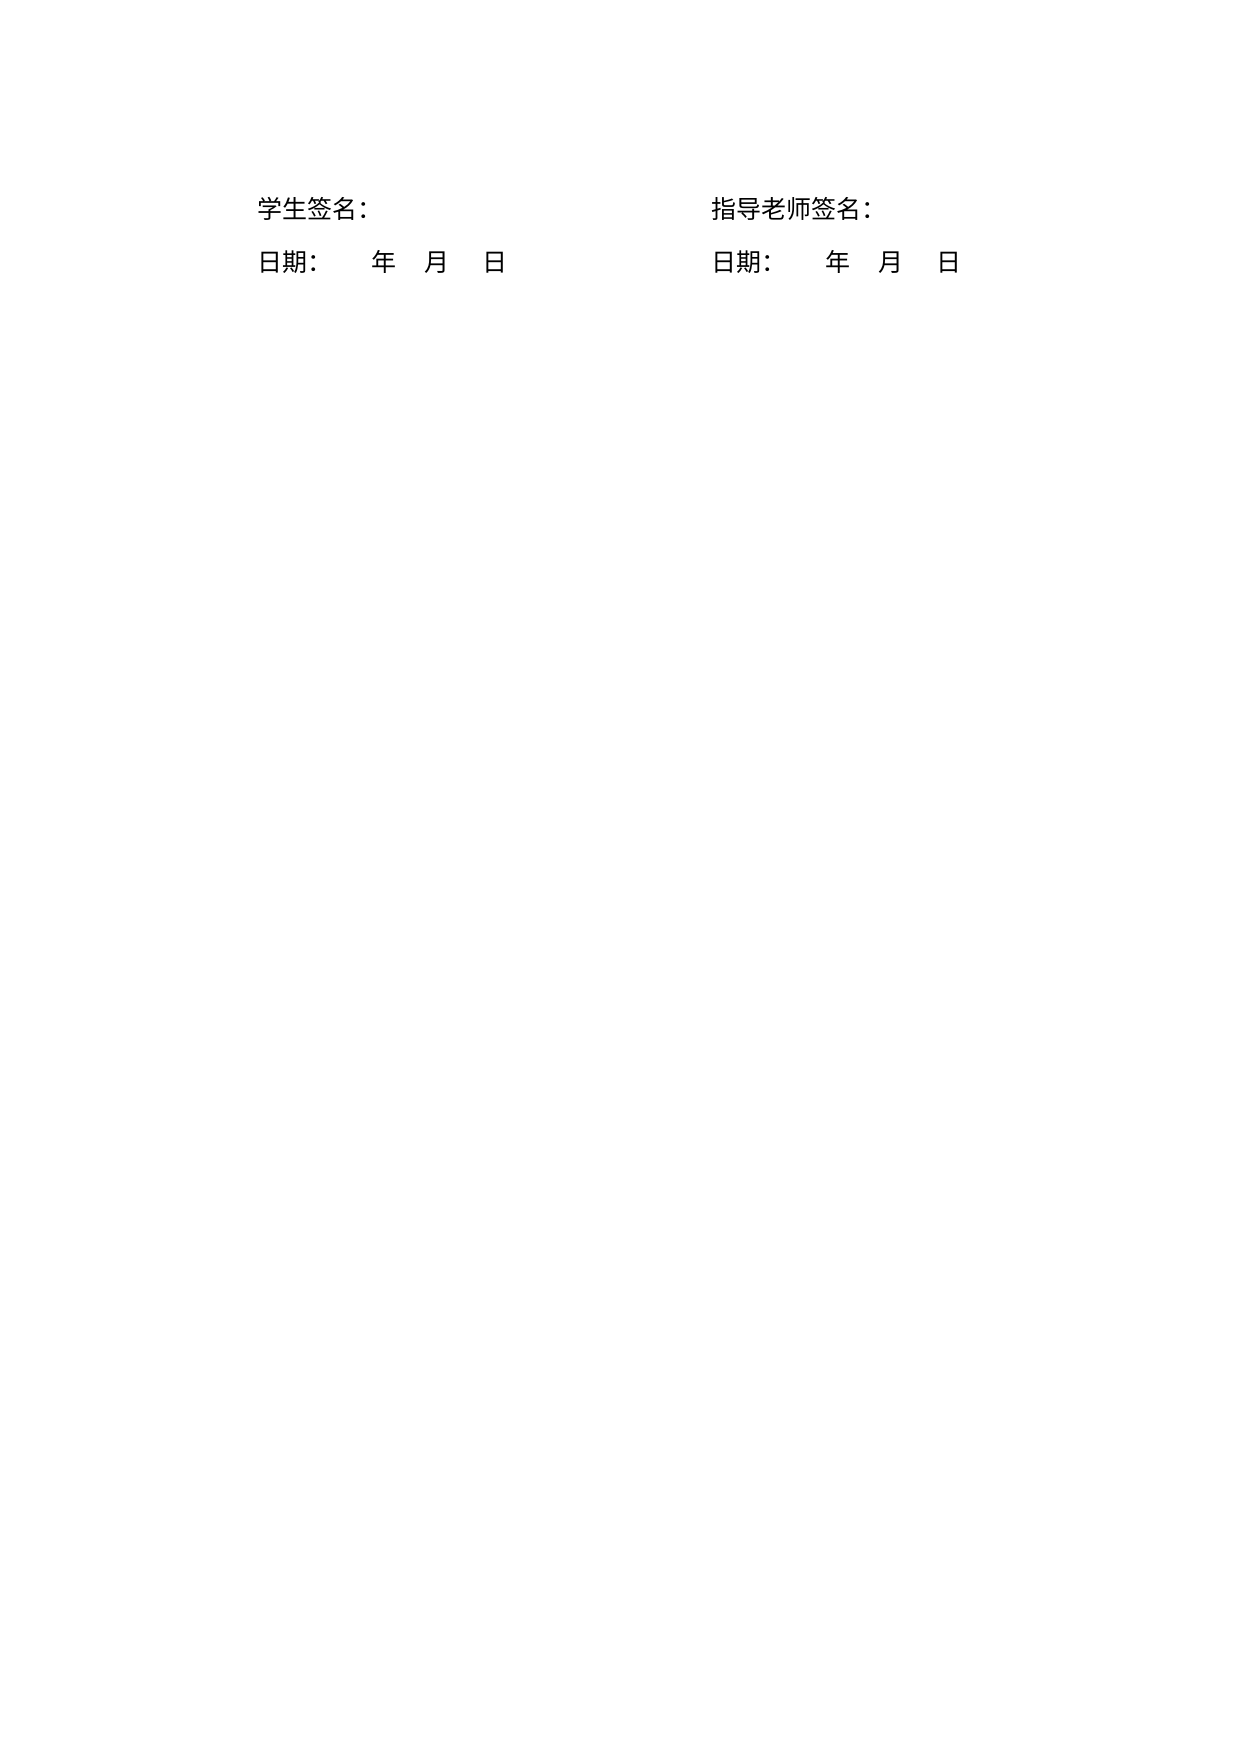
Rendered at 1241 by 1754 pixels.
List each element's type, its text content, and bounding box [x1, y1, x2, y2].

table_cell 日期： 年 月 日 [196, 229, 649, 281]
table_header 学生签名： [196, 177, 649, 229]
table_cell 日期： 年 月 日 [650, 229, 1104, 281]
table_header 指导老师签名： [650, 177, 1104, 229]
